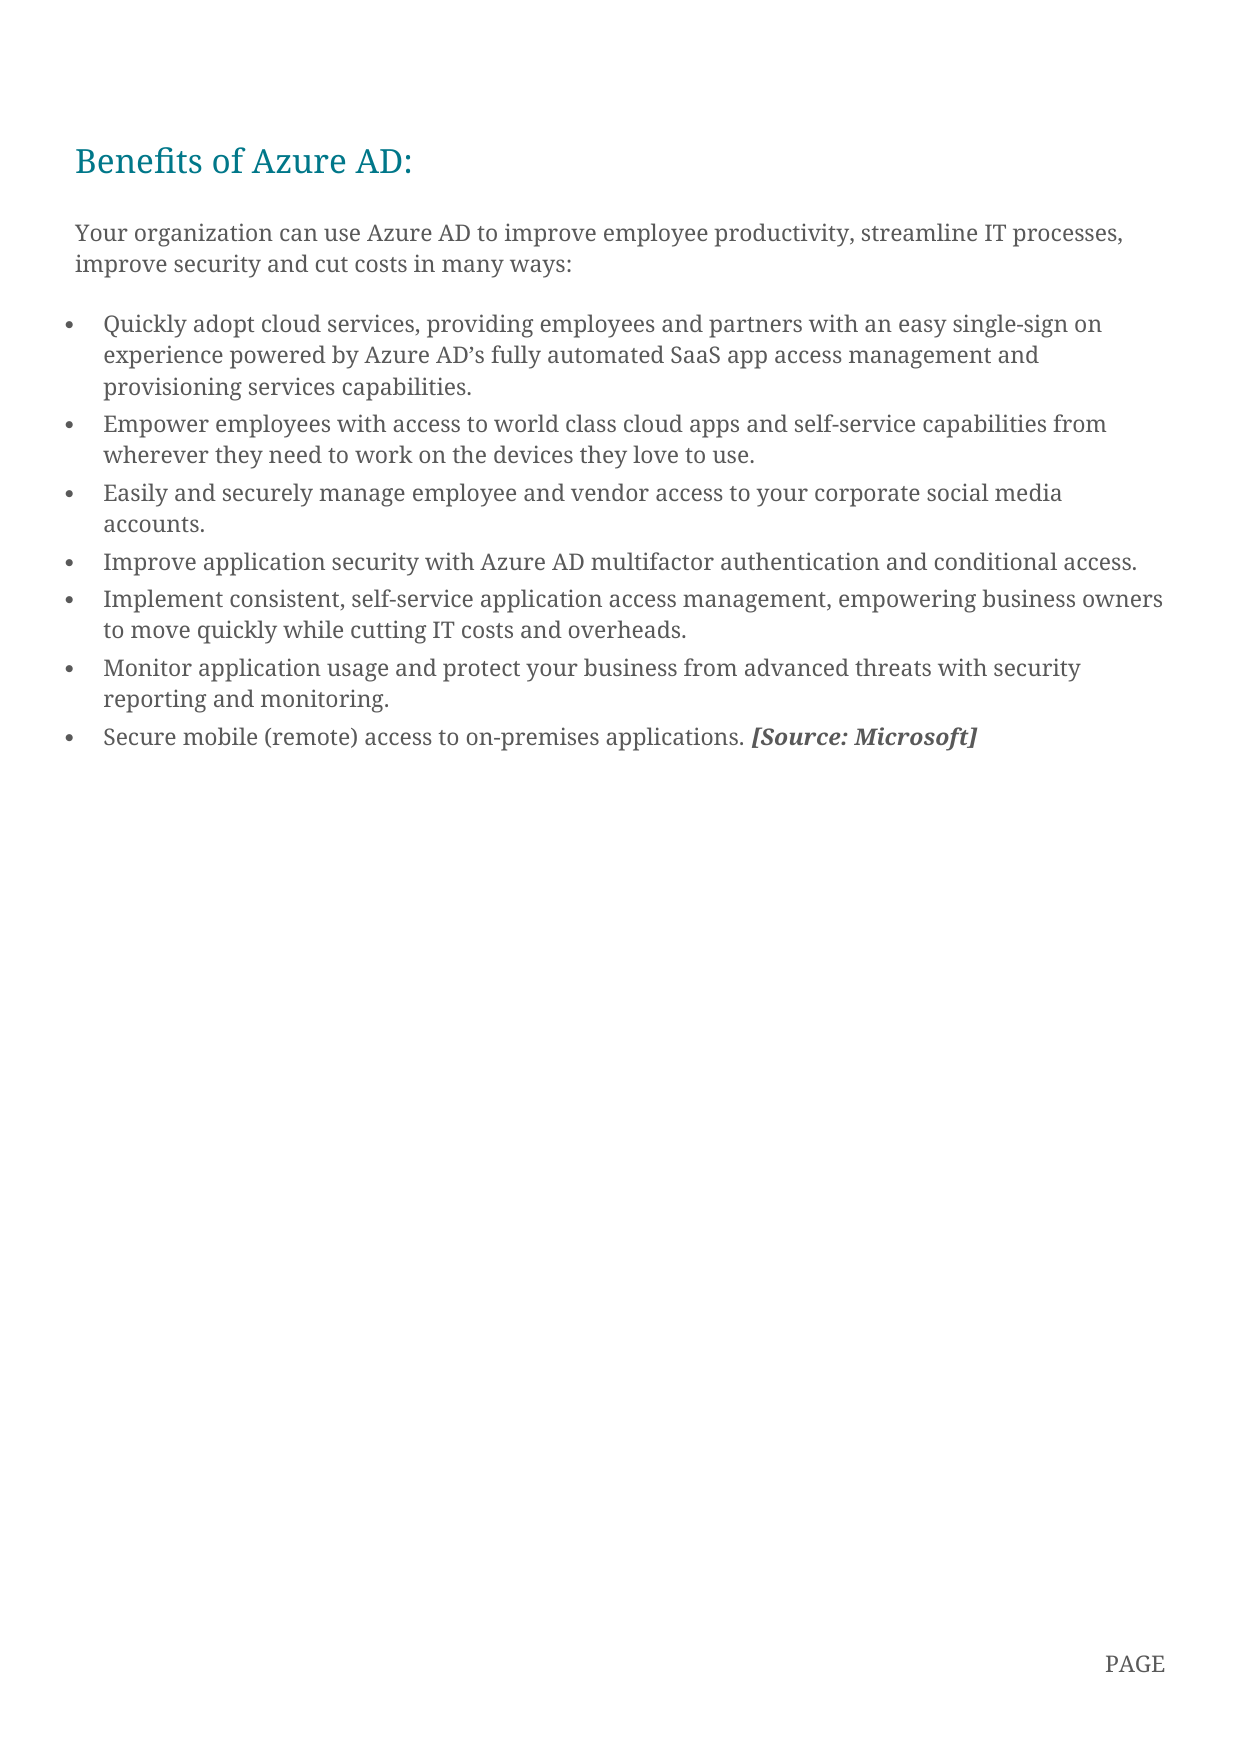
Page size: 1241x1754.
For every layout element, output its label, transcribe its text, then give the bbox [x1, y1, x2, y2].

list Monitor application usage and protect your business from advanced threats with security reporting and monitoring. [66, 652, 1165, 714]
list Implement consistent, self-service application access management, empowering business owners to move quickly while cutting IT costs and overheads. [66, 583, 1165, 646]
list Secure mobile (remote) access to on-premises applications. [Source: Microsoft] [66, 721, 1165, 752]
text Your organization can use Azure AD to improve employee productivity, streamline IT processes, improve security and cut costs in many ways: [75, 217, 1165, 279]
list Empower employees with access to world class cloud apps and self-service capabilities from wherever they need to work on the devices they love to use. [66, 408, 1165, 471]
subtitle Benefits of Azure AD: [75, 137, 1165, 183]
list Quickly adopt cloud services, providing employees and partners with an easy single-sign on experience powered by Azure AD’s fully automated SaaS app access management and provisioning services capabilities. [66, 308, 1165, 402]
list Easily and securely manage employee and vendor access to your corporate social media accounts. [66, 477, 1165, 539]
list Improve application security with Azure AD multifactor authentication and conditional access. [66, 546, 1165, 577]
